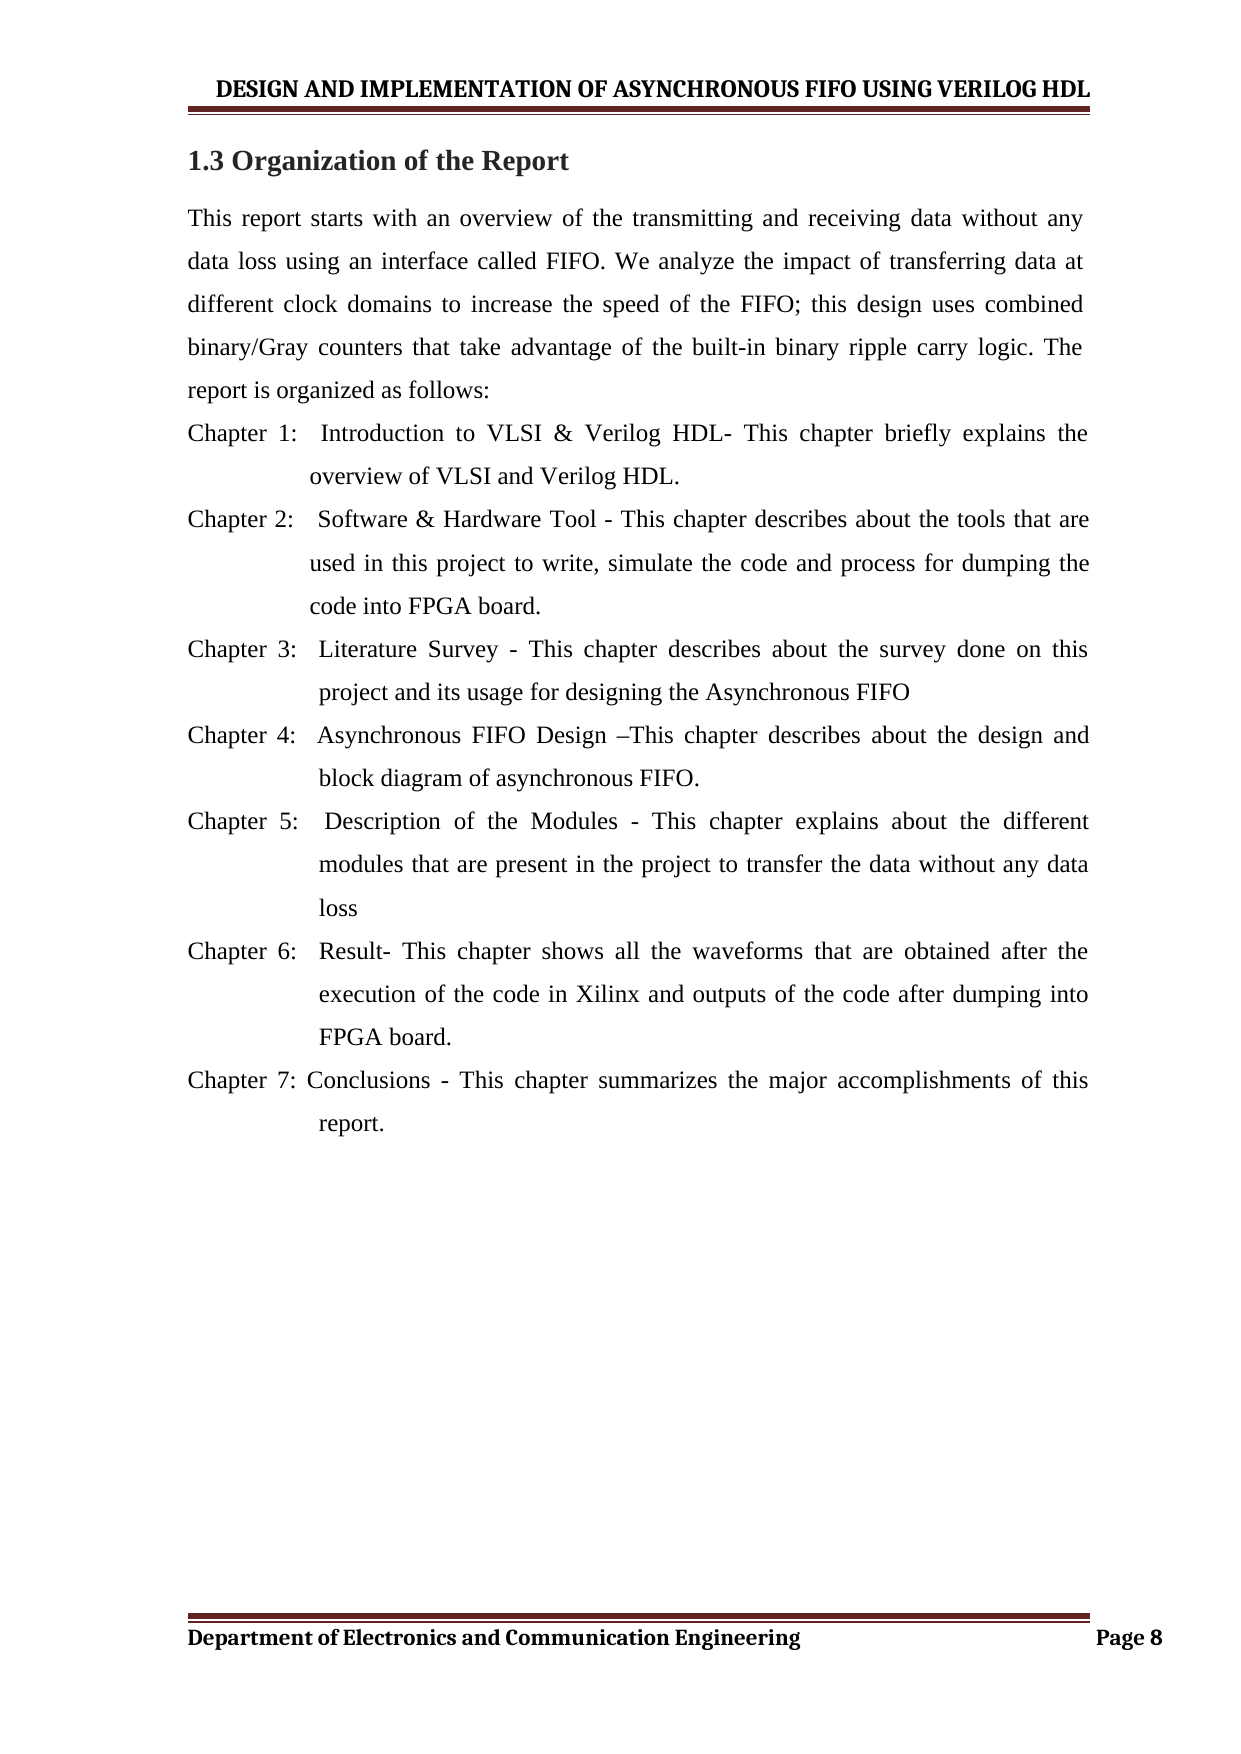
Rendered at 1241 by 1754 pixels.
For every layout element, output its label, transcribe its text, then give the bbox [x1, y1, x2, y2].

text Chapter 7: Conclusions - This chapter summarizes the major accomplishments of this report. [187, 1065, 1090, 1137]
text Chapter 6: Result- This chapter shows all the waveforms that are obtained after the execution of the code in Xilinx and outputs of the code after dumping into FPGA board. [187, 936, 1090, 1051]
text Chapter 4: Asynchronous FIFO Design –This chapter describes about the design and block diagram of asynchronous FIFO. [187, 720, 1090, 792]
text Chapter 1: Introduction to VLSI & Verilog HDL- This chapter briefly explains the overview of VLSI and Verilog HDL. [187, 418, 1090, 490]
text 1.3 Organization of the Report [187, 143, 1090, 177]
text Chapter 5: Description of the Modules - This chapter explains about the different modules that are present in the project to transfer the data without any data loss [187, 806, 1090, 921]
text Chapter 2: Software & Hardware Tool - This chapter describes about the tools that are used in this project to write, simulate the code and process for dumping the code into FPGA board. [187, 504, 1090, 619]
text This report starts with an overview of the transmitting and receiving data without any data loss using an interface called FIFO. We analyze the impact of transferring data at different clock domains to increase the speed of the FIFO; this design uses combined binary/Gray counters that take advantage of the built-in binary ripple carry logic. The report is organized as follows: [187, 203, 1084, 404]
text Chapter 3: Literature Survey - This chapter describes about the survey done on this project and its usage for designing the Asynchronous FIFO [187, 634, 1090, 706]
